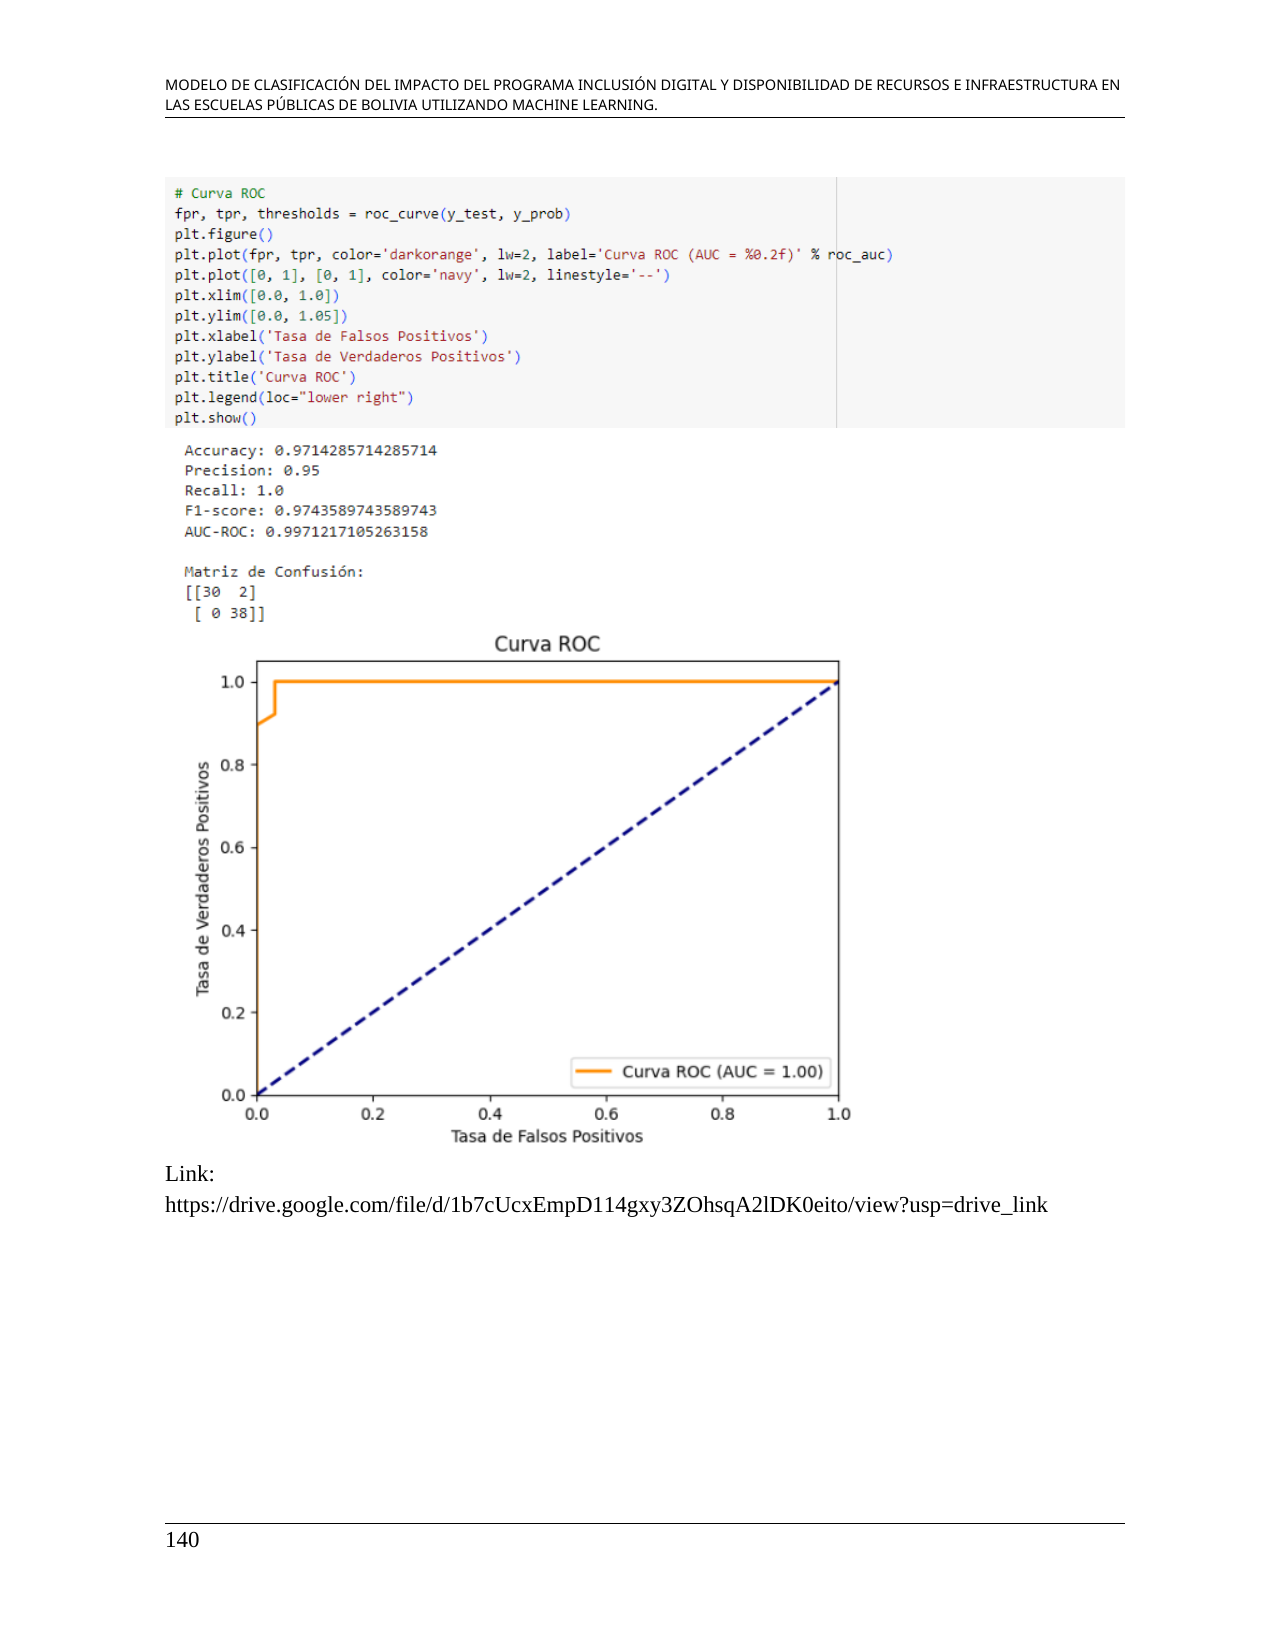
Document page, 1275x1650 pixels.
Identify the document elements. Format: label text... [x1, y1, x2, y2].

picture [165, 433, 893, 1155]
text https://drive.google.com/file/d/1b7cUcxEmpD114gxy3ZOhsqA2lDK0eito/view?usp=drive_link [165, 1191, 1125, 1217]
text Link: [165, 1159, 1125, 1186]
picture [165, 177, 1126, 428]
